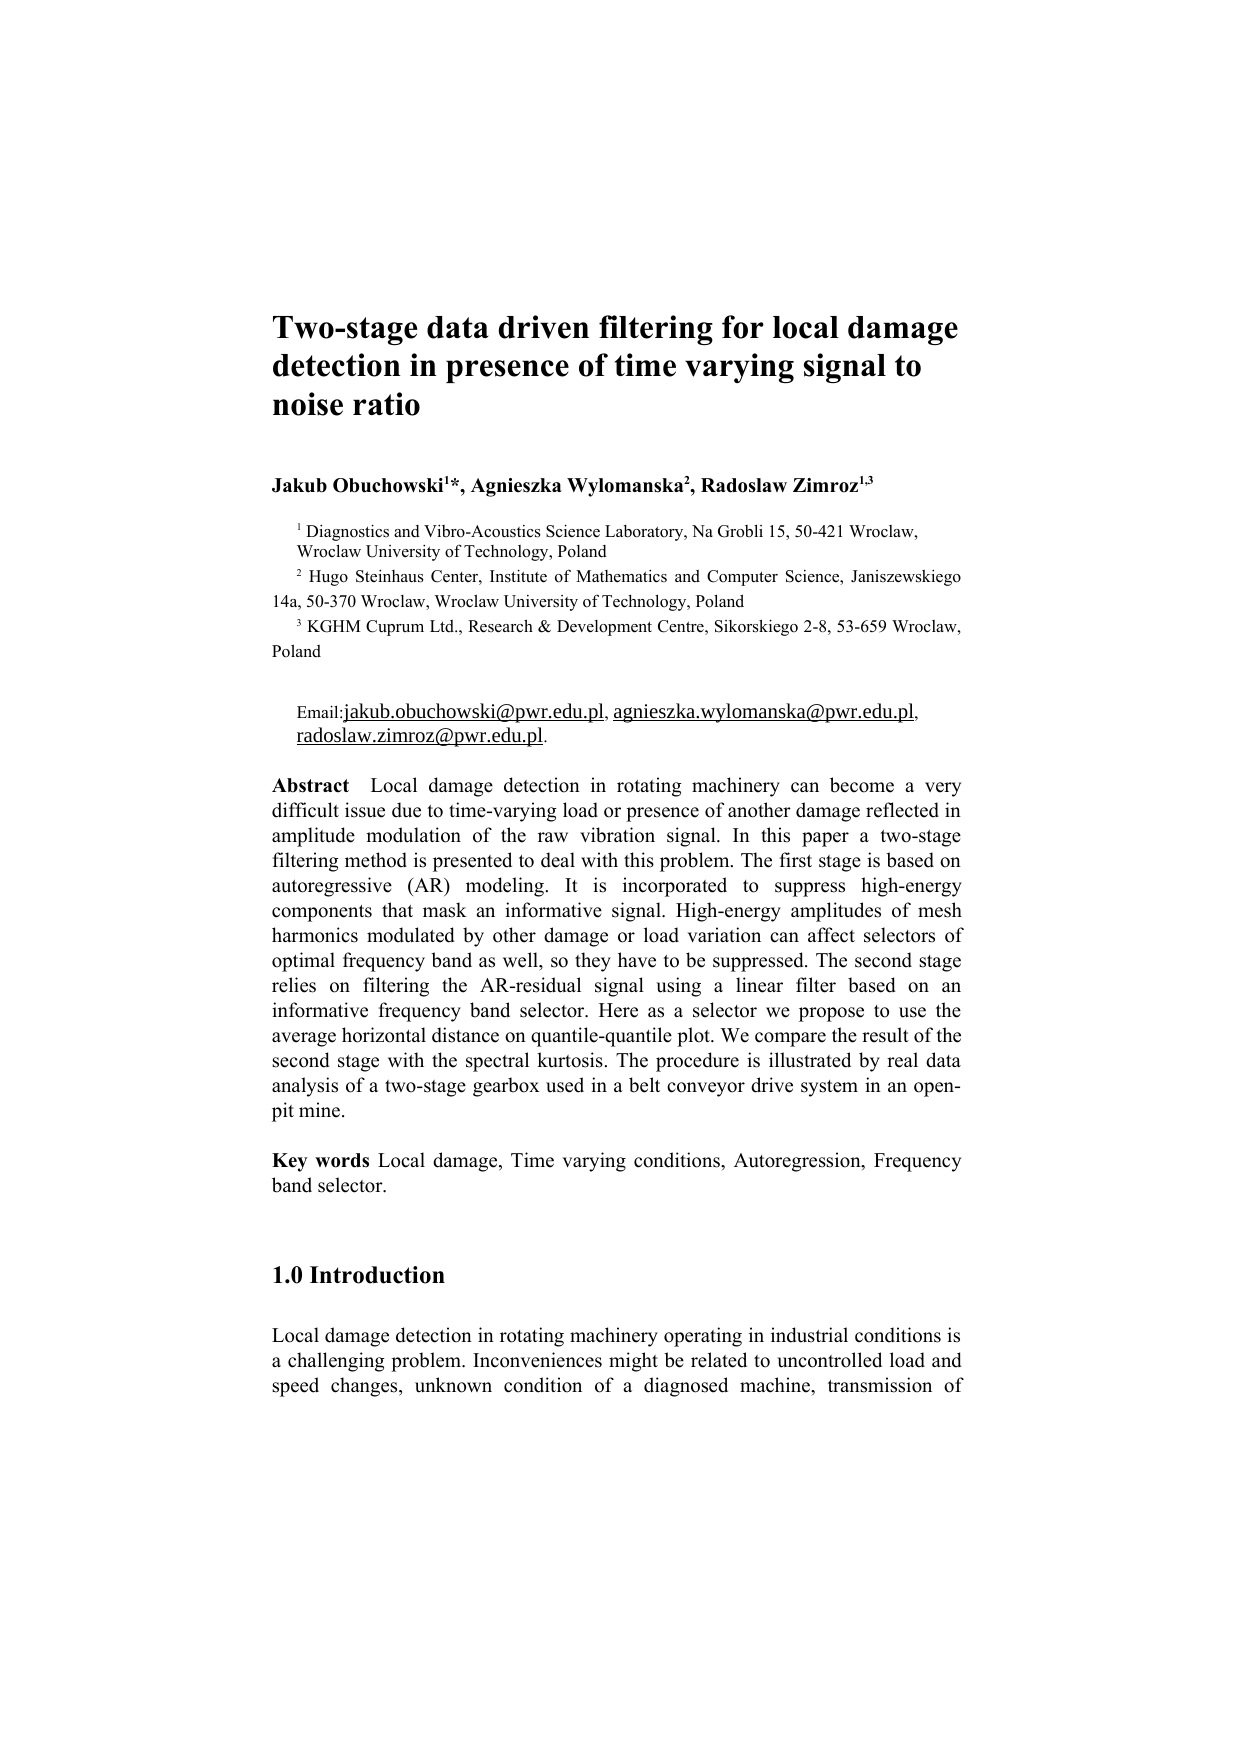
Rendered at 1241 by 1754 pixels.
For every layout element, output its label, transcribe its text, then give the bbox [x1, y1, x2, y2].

text Email:jakub.obuchowski@pwr.edu.pl, agnieszka.wylomanska@pwr.edu.pl, radoslaw.zimroz@pwr.edu.pl. [296, 699, 963, 747]
subtitle Introduction [272, 1260, 963, 1288]
title Two-stage data driven filtering for local damage detection in presence of time varying signal to noise ratio [272, 307, 963, 422]
text 3 KGHM Cuprum Ltd., Research & Development Centre, Sikorskiego 2-8, 53-659 Wroclaw, Poland [272, 612, 963, 662]
text 1 Diagnostics and Vibro-Acoustics Science Laboratory, Na Grobli 15, 50-421 Wroclaw, Wroclaw University of Technology, Poland [296, 520, 963, 562]
text Key words Local damage, Time varying conditions, Autoregression, Frequency band selector. [272, 1147, 963, 1197]
text Abstract Local damage detection in rotating machinery can become a very difficult issue due to time-varying load or presence of another damage reflected in amplitude modulation of the raw vibration signal. In this paper a two-stage filtering method is presented to deal with this problem. The first stage is based on autoregressive (AR) modeling. It is incorporated to suppress high-energy components that mask an informative signal. High-energy amplitudes of mesh harmonics modulated by other damage or load variation can affect selectors of optimal frequency band as well, so they have to be suppressed. The second stage relies on filtering the AR-residual signal using a linear filter based on an informative frequency band selector. Here as a selector we propose to use the average horizontal distance on quantile-quantile plot. We compare the result of the second stage with the spectral kurtosis. The procedure is illustrated by real data analysis of a two-stage gearbox used in a belt conveyor drive system in an open-pit mine. [272, 772, 963, 1122]
text 2 Hugo Steinhaus Center, Institute of Mathematics and Computer Science, Janiszewskiego 14a, 50-370 Wroclaw, Wroclaw University of Technology, Poland [272, 562, 963, 612]
text Jakub Obuchowski1*, Agnieszka Wylomanska2, Radoslaw Zimroz1,3 [272, 472, 963, 497]
